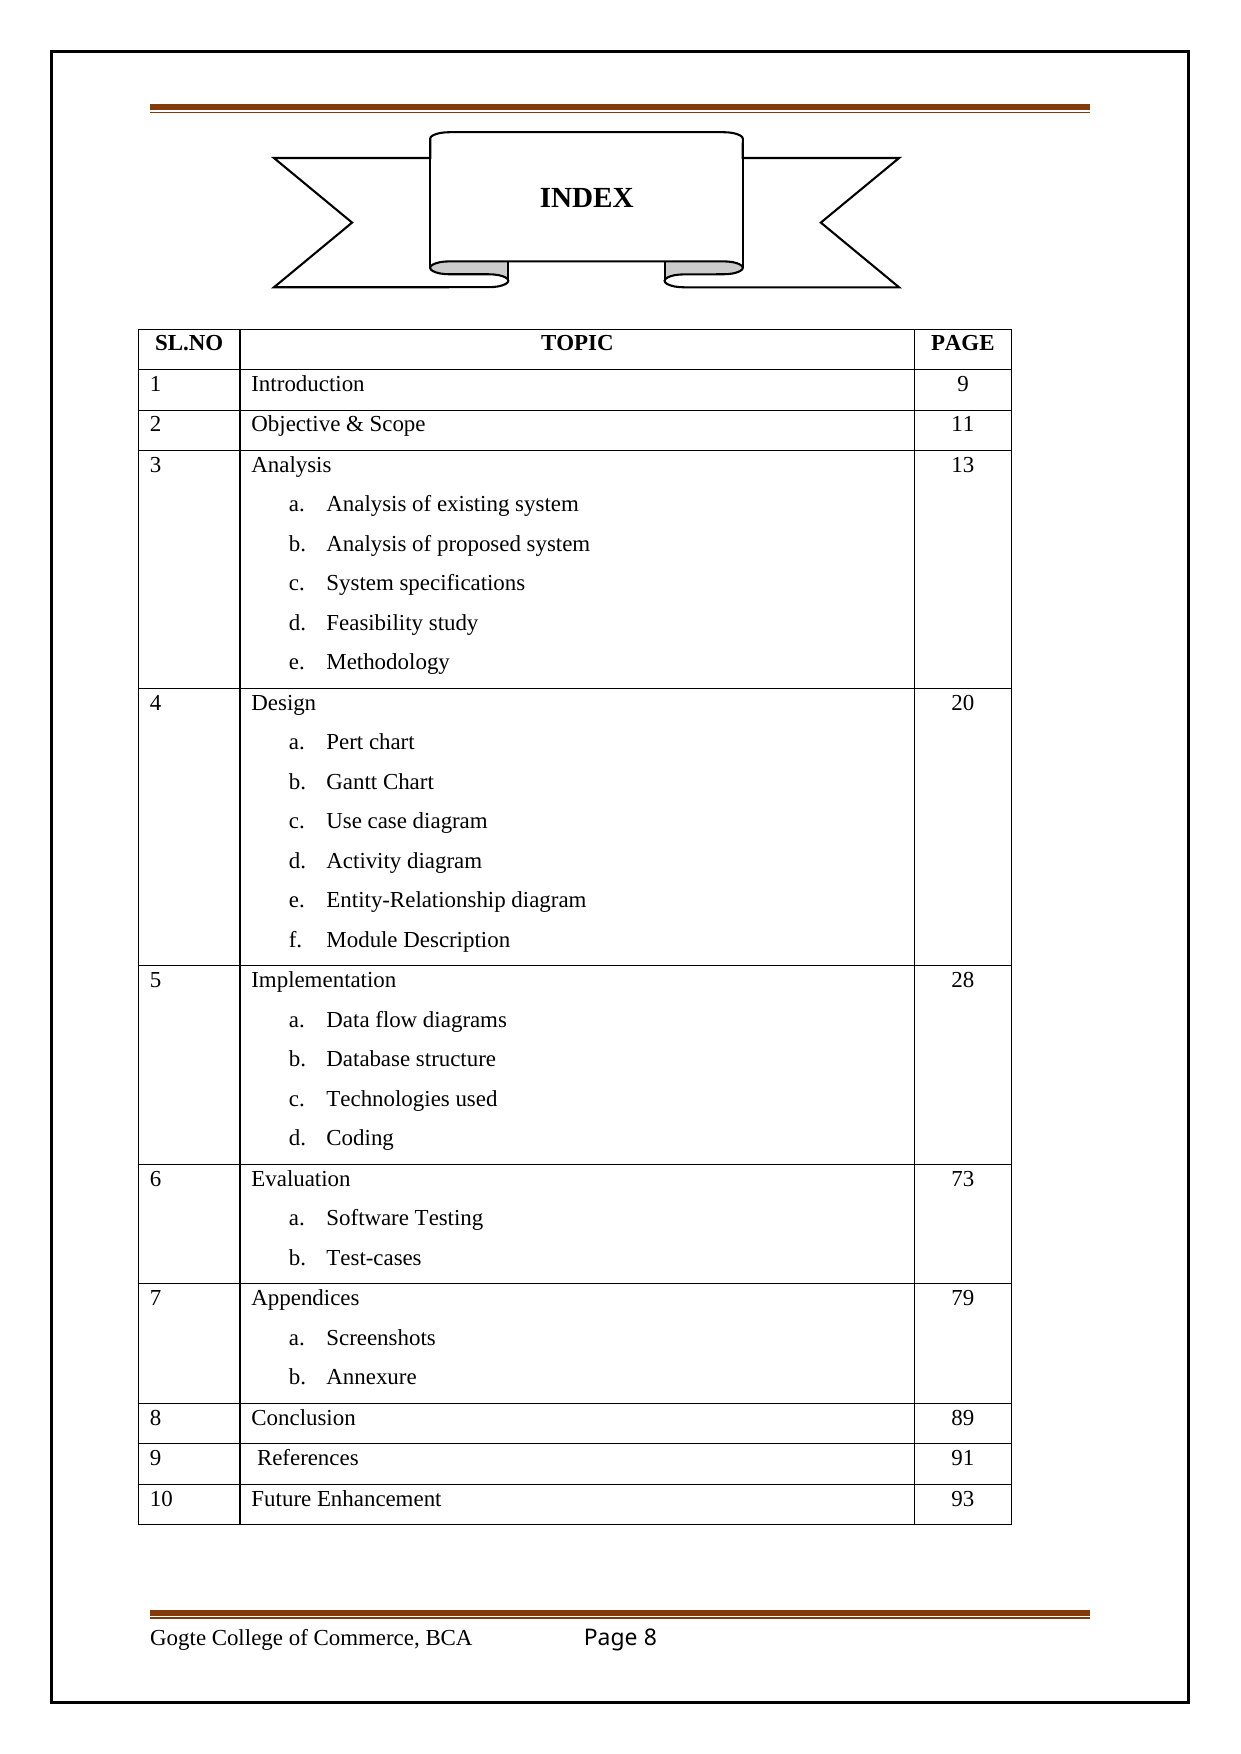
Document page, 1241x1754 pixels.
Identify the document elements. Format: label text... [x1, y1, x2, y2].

table_cell 28 [915, 966, 1011, 1164]
table_cell 93 [915, 1485, 1011, 1524]
table_cell 11 [915, 411, 1011, 450]
table_cell 1 [139, 370, 239, 409]
table_cell 3 [139, 451, 239, 688]
table_cell Future Enhancement [241, 1485, 914, 1524]
table_cell References [241, 1444, 914, 1484]
table_cell Introduction [241, 370, 914, 409]
table_cell Implementation Data flow diagrams Database structure Technologies used Coding [241, 966, 914, 1164]
table_cell 4 [139, 689, 239, 965]
table_cell 91 [915, 1444, 1011, 1484]
table_cell Analysis Analysis of existing system Analysis of proposed system System specifications Feasibility study Methodology [241, 451, 914, 688]
table_header TOPIC [241, 330, 914, 369]
table_cell 9 [139, 1444, 239, 1484]
table_cell Evaluation Software Testing Test-cases [241, 1165, 914, 1283]
table_cell Design Pert chart Gantt Chart Use case diagram Activity diagram Entity-Relationship diagram Module Description [241, 689, 914, 965]
table_cell 6 [139, 1165, 239, 1283]
table_cell 5 [139, 966, 239, 1164]
table_cell 9 [915, 370, 1011, 409]
table_cell 10 [139, 1485, 239, 1524]
table_cell 79 [915, 1284, 1011, 1403]
table_cell Conclusion [241, 1404, 914, 1443]
table_cell 7 [139, 1284, 239, 1403]
table_cell 2 [139, 411, 239, 450]
table_cell 73 [915, 1165, 1011, 1283]
table_cell 13 [915, 451, 1011, 688]
table_header PAGE [915, 330, 1011, 369]
table_header SL.NO [139, 330, 239, 369]
table_cell 8 [139, 1404, 239, 1443]
table_cell 89 [915, 1404, 1011, 1443]
table_cell 20 [915, 689, 1011, 965]
table_cell Objective & Scope [241, 411, 914, 450]
table_cell Appendices Screenshots Annexure [241, 1284, 914, 1403]
